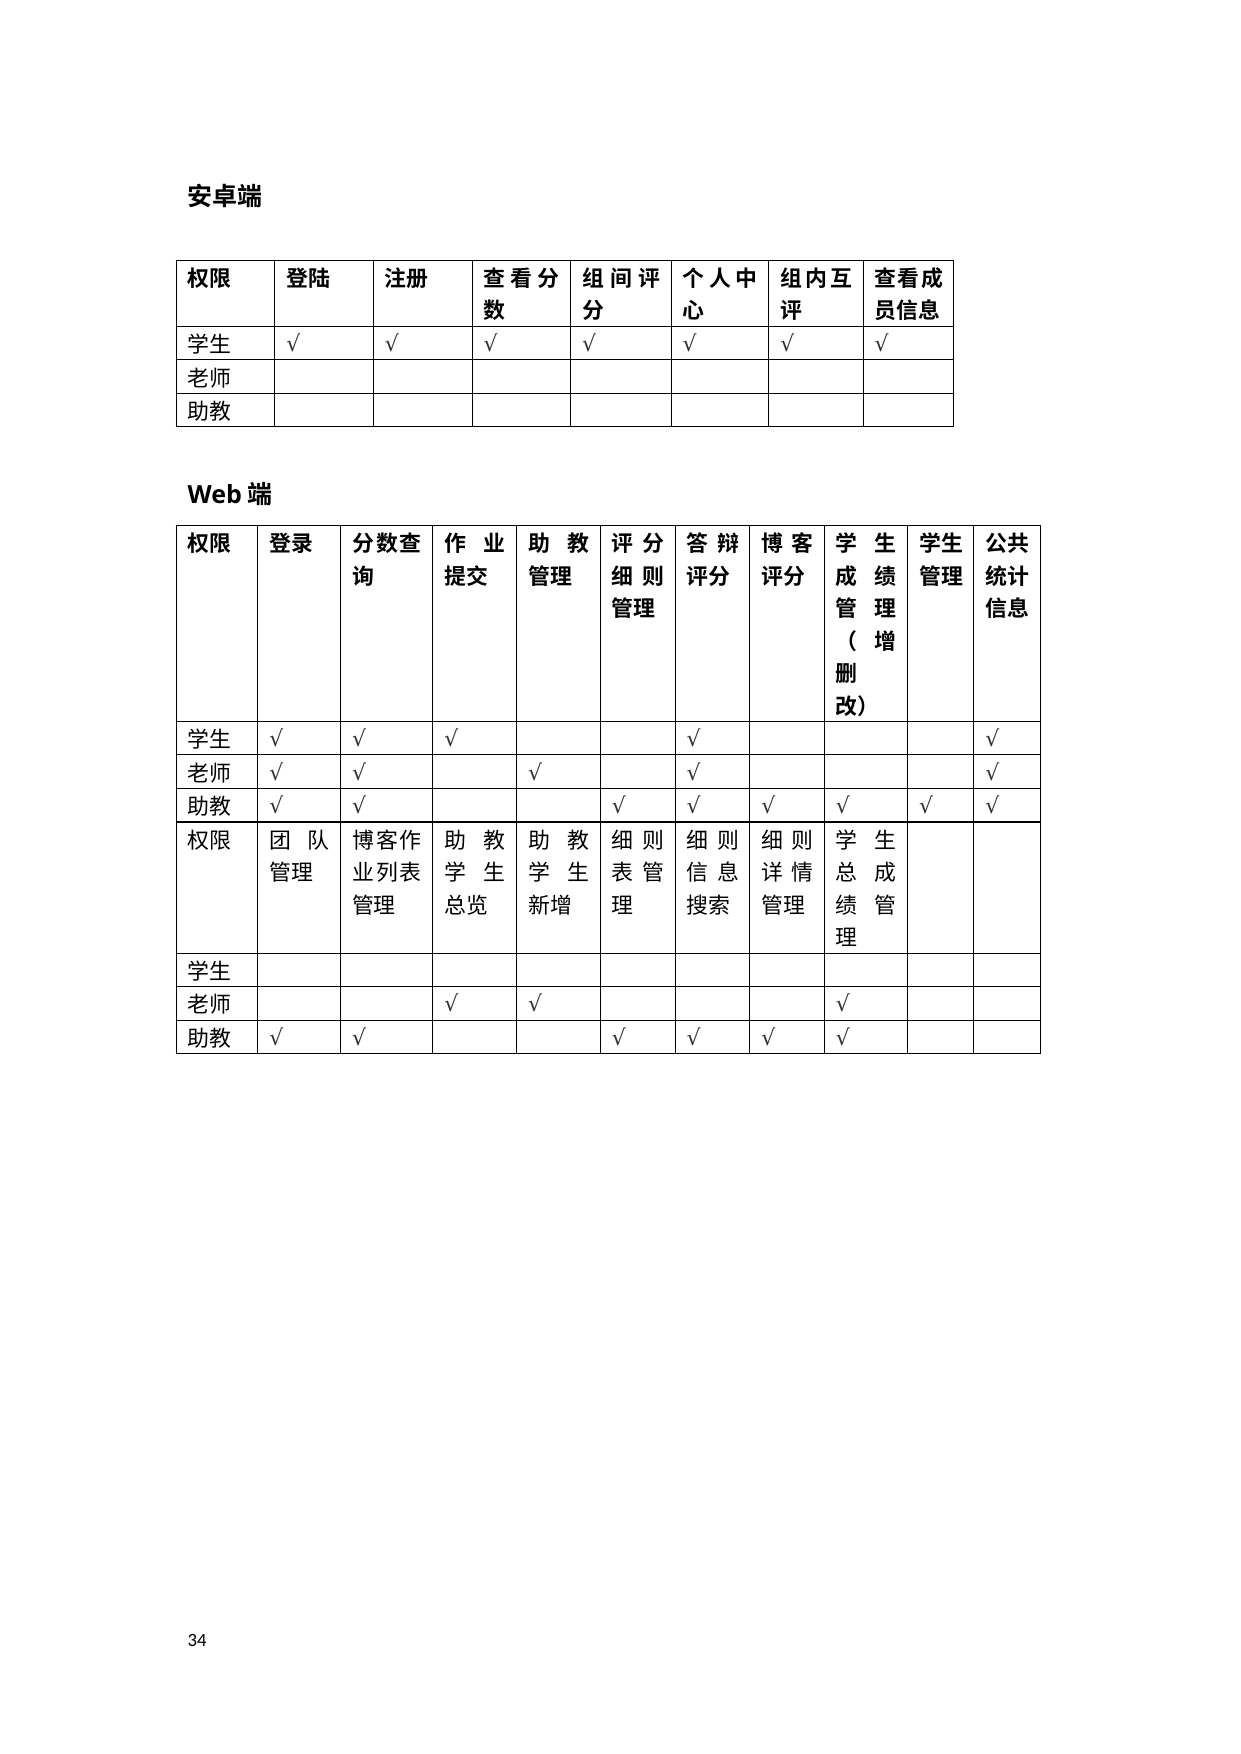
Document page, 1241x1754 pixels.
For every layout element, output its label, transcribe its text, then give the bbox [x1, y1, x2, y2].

table_cell 细则表管理 [601, 823, 675, 952]
table_cell [908, 987, 973, 1019]
table_header 答辩评分 [676, 526, 749, 721]
table_cell √ [769, 327, 863, 359]
table_cell [275, 394, 373, 426]
table_cell √ [258, 722, 340, 754]
table_cell √ [258, 755, 340, 788]
table_cell [374, 360, 472, 393]
table_cell [601, 755, 675, 788]
table_header 公共统计信息 [974, 526, 1040, 721]
table_cell [750, 954, 824, 986]
table_cell √ [676, 789, 749, 821]
table_cell √ [341, 755, 432, 788]
table_cell √ [275, 327, 373, 359]
table_cell [374, 394, 472, 426]
table_cell 助教 [177, 394, 274, 426]
table_cell [672, 394, 768, 426]
table_cell [908, 823, 973, 952]
table_cell √ [341, 789, 432, 821]
table_cell 学生 [177, 327, 274, 359]
table_cell [974, 987, 1040, 1019]
table_cell 助教 [177, 1021, 257, 1053]
table_cell [825, 954, 907, 986]
table_cell √ [825, 987, 907, 1019]
table_cell [974, 1021, 1040, 1053]
table_cell √ [974, 755, 1040, 788]
table_cell √ [473, 327, 570, 359]
table_cell 老师 [177, 987, 257, 1019]
table_cell [517, 1021, 600, 1053]
table_header 作业提交 [433, 526, 516, 721]
table_cell √ [974, 722, 1040, 754]
table_cell [601, 722, 675, 754]
table_cell [571, 394, 671, 426]
table_cell 助教 [177, 789, 257, 821]
table_cell [864, 394, 953, 426]
table_header 学生成绩管理（增删改） [825, 526, 907, 721]
table_cell √ [974, 789, 1040, 821]
table_cell [908, 954, 973, 986]
table_cell [517, 954, 600, 986]
table_cell 权限 [177, 823, 257, 952]
table_cell √ [750, 1021, 824, 1053]
table_header 查看分数 [473, 261, 570, 326]
table_cell √ [433, 987, 516, 1019]
table_cell √ [374, 327, 472, 359]
table_cell √ [825, 789, 907, 821]
table_cell [601, 987, 675, 1019]
table_cell √ [672, 327, 768, 359]
table_header 组间评分 [571, 261, 671, 326]
table_cell 学生 [177, 954, 257, 986]
table_cell 团队管理 [258, 823, 340, 952]
table_cell [676, 954, 749, 986]
table_cell [750, 987, 824, 1019]
table_cell [275, 360, 373, 393]
table_header 分数查询 [341, 526, 432, 721]
table_cell [517, 722, 600, 754]
table_cell [974, 823, 1040, 952]
table_cell 老师 [177, 755, 257, 788]
table_cell [750, 755, 824, 788]
table_cell 学生总成绩管理 [825, 823, 907, 952]
table_cell 老师 [177, 360, 274, 393]
table_cell [341, 954, 432, 986]
table_cell [433, 789, 516, 821]
table_header 学生管理 [908, 526, 973, 721]
table_header 评分细则管理 [601, 526, 675, 721]
table_cell √ [676, 1021, 749, 1053]
text 安卓端 [187, 162, 1053, 227]
table_cell √ [341, 722, 432, 754]
table_cell √ [258, 1021, 340, 1053]
table_cell √ [341, 1021, 432, 1053]
table_header 个人中心 [672, 261, 768, 326]
table_header 权限 [177, 261, 274, 326]
table_cell √ [517, 987, 600, 1019]
table_cell [258, 987, 340, 1019]
table_header 博客评分 [750, 526, 824, 721]
table_cell √ [258, 789, 340, 821]
table_cell √ [601, 1021, 675, 1053]
table_cell [473, 394, 570, 426]
table_header 登录 [258, 526, 340, 721]
table_cell [676, 987, 749, 1019]
table_header 助教管理 [517, 526, 600, 721]
table_cell √ [676, 755, 749, 788]
table_cell [517, 789, 600, 821]
table_cell [864, 360, 953, 393]
table_cell [473, 360, 570, 393]
table_cell 助教学生总览 [433, 823, 516, 952]
table_cell [258, 954, 340, 986]
table_header 权限 [177, 526, 257, 721]
table_cell √ [864, 327, 953, 359]
table_cell [769, 394, 863, 426]
table_cell [908, 1021, 973, 1053]
table_header 注册 [374, 261, 472, 326]
table_cell [825, 755, 907, 788]
table_header 组内互评 [769, 261, 863, 326]
table_cell √ [750, 789, 824, 821]
table_cell [908, 722, 973, 754]
table_cell [750, 722, 824, 754]
table_header 查看成员信息 [864, 261, 953, 326]
table_cell [601, 954, 675, 986]
table_cell √ [676, 722, 749, 754]
table_cell √ [601, 789, 675, 821]
table_cell 细则信息搜索 [676, 823, 749, 952]
table_header 登陆 [275, 261, 373, 326]
table_cell [433, 755, 516, 788]
table_cell [433, 954, 516, 986]
table_cell 细则详情管理 [750, 823, 824, 952]
table_cell 助教学生新增 [517, 823, 600, 952]
table_cell [769, 360, 863, 393]
table_cell √ [571, 327, 671, 359]
table_cell [908, 755, 973, 788]
table_cell [341, 987, 432, 1019]
table_cell 博客作业列表管理 [341, 823, 432, 952]
table_cell [974, 954, 1040, 986]
table_cell [433, 1021, 516, 1053]
text Web端 [187, 460, 1053, 525]
table_cell √ [517, 755, 600, 788]
table_cell √ [908, 789, 973, 821]
table_cell [825, 722, 907, 754]
table_cell 学生 [177, 722, 257, 754]
table_cell √ [825, 1021, 907, 1053]
table_cell [672, 360, 768, 393]
table_cell √ [433, 722, 516, 754]
table_cell [571, 360, 671, 393]
